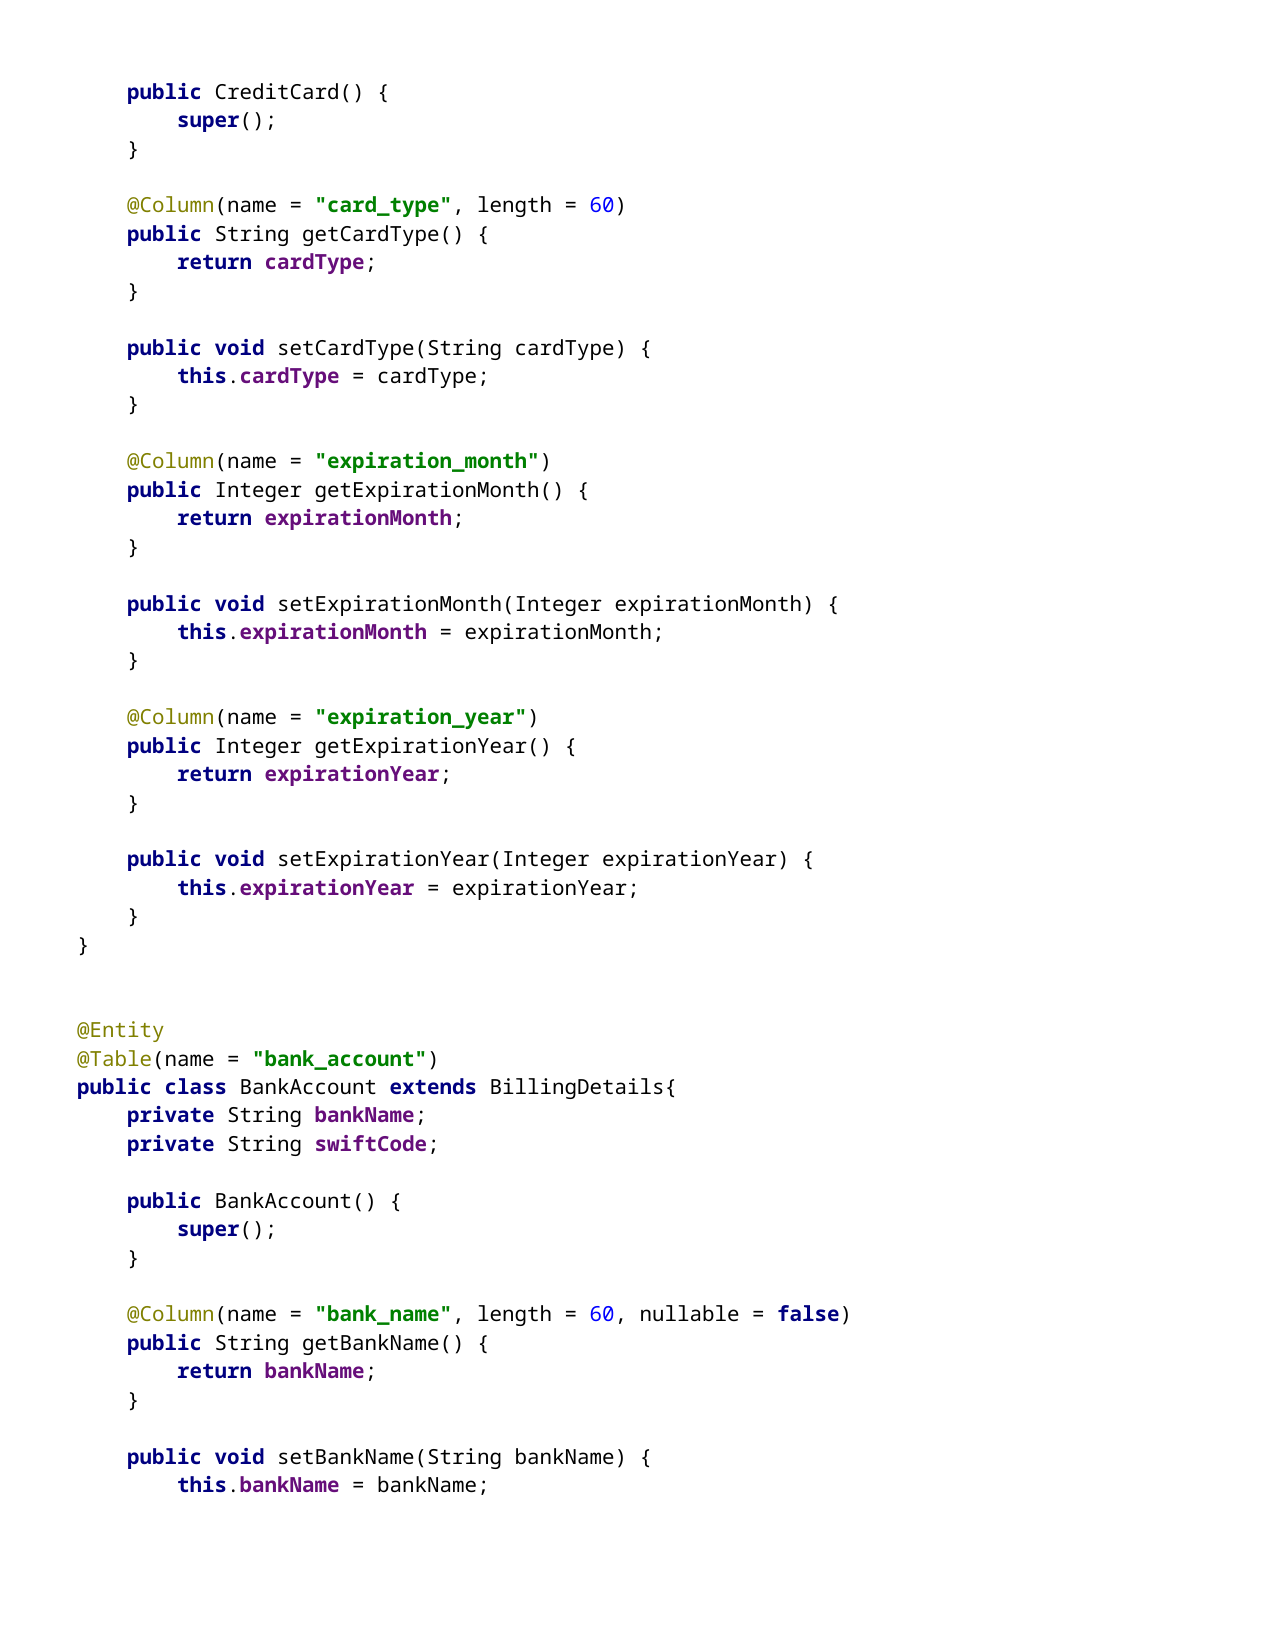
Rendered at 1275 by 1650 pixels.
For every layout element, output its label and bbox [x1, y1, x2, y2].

text [77, 1015, 1198, 1499]
text [77, 77, 1198, 958]
